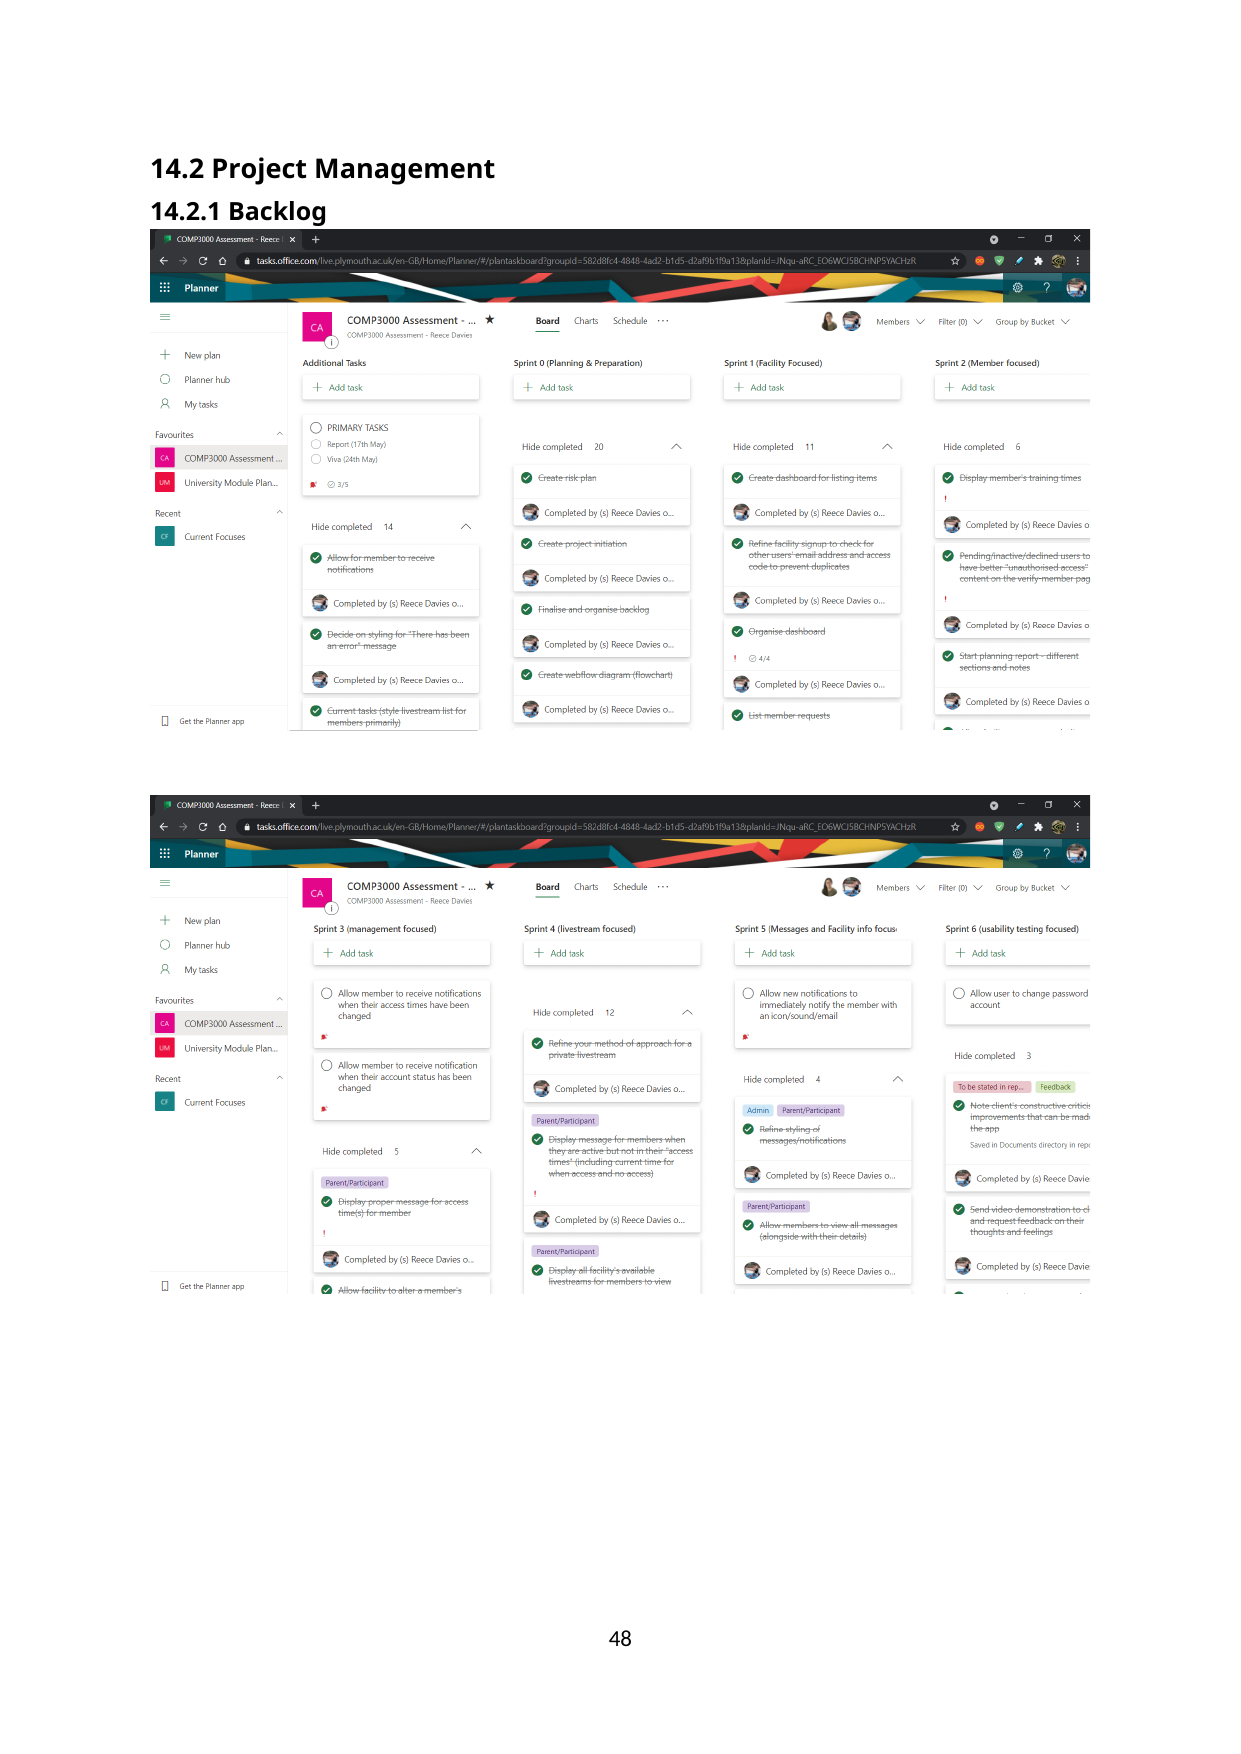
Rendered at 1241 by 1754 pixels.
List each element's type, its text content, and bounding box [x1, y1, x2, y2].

picture [150, 795, 1091, 1294]
subtitle 14.2.1 Backlog [150, 193, 1090, 227]
subtitle 14.2 Project Management [150, 150, 1090, 187]
picture [150, 229, 1091, 731]
